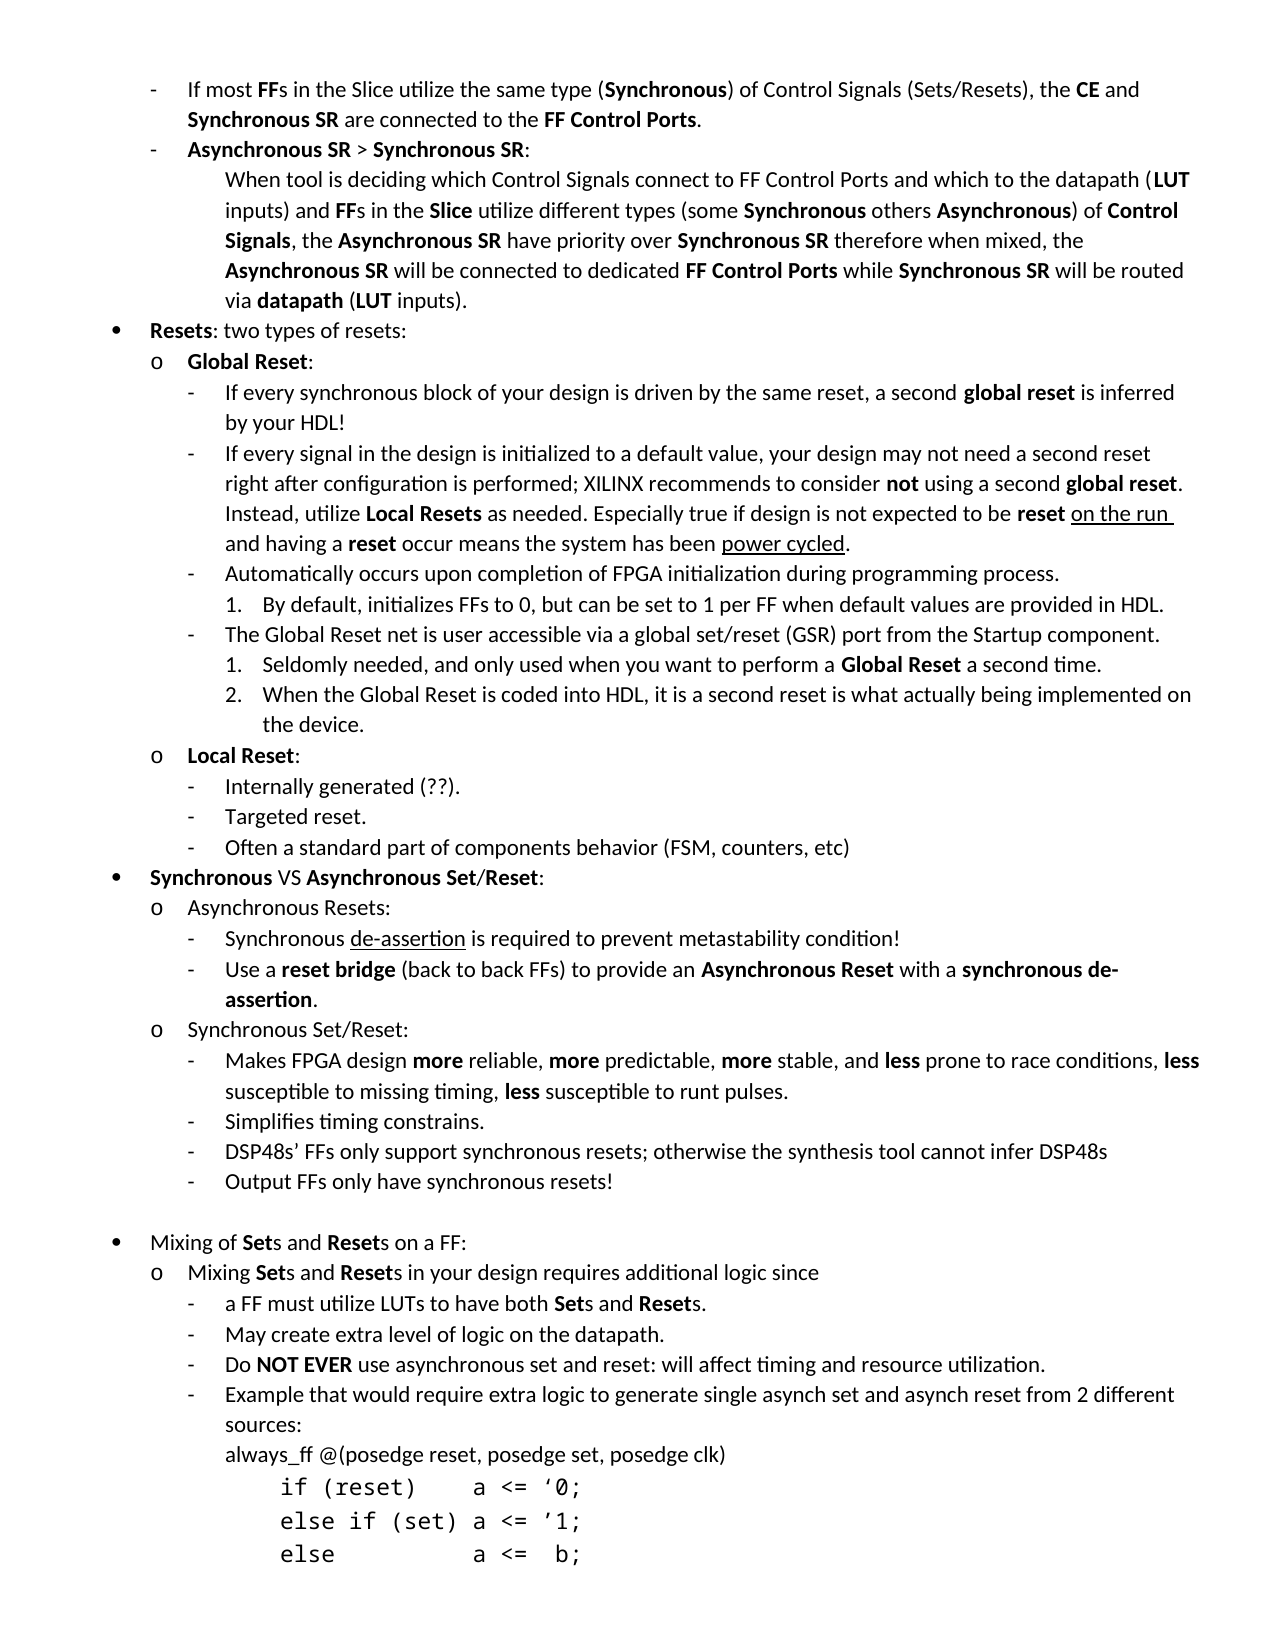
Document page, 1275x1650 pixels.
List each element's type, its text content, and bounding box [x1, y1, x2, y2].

list Seldomly needed, and only used when you want to perform a Global Reset a second time. [225, 650, 1200, 678]
list Mixing Sets and Resets in your design requires additional logic since [150, 1258, 1200, 1287]
list The Global Reset net is user accessible via a global set/reset (GSR) port from the Startup component. [187, 620, 1200, 648]
list Synchronous VS Asynchronous Set/Reset: [112, 863, 1200, 891]
list If every synchronous block of your design is driven by the same reset, a second global reset is inferred by your HDL! [187, 378, 1200, 437]
list May create extra level of logic on the datapath. [187, 1320, 1200, 1348]
list DSP48s’ FFs only support synchronous resets; otherwise the synthesis tool cannot infer DSP48s [187, 1137, 1200, 1165]
list Output FFs only have synchronous resets! [187, 1167, 1200, 1196]
list else if (set) a <= ’1; [225, 1504, 1200, 1536]
list Synchronous de-assertion is required to prevent metastability condition! [187, 924, 1200, 953]
list By default, initializes FFs to 0, but can be set to 1 per FF when default values are provided in HDL. [225, 590, 1200, 618]
list Asynchronous SR > Synchronous SR: [150, 135, 1200, 163]
list Asynchronous Resets: [150, 893, 1200, 922]
list else a <= b; [225, 1538, 1200, 1569]
list Synchronous Set/Reset: [150, 1015, 1200, 1044]
list Example that would require extra logic to generate single asynch set and asynch reset from 2 different sources: [187, 1380, 1200, 1438]
list Often a standard part of components behavior (FSM, counters, etc) [187, 833, 1200, 861]
list When tool is deciding which Control Signals connect to FF Control Ports and which to the datapath (LUT inputs) and FFs in the Slice utilize different types (some Synchronous others Asynchronous) of Control Signals, the Asynchronous SR have priority over Synchronous SR therefore when mixed, the Asynchronous SR will be connected to dedicated FF Control Ports while Synchronous SR will be routed via datapath (LUT inputs). [225, 166, 1200, 314]
list Global Reset: [150, 347, 1200, 376]
list Targeted reset. [187, 802, 1200, 831]
list Local Reset: [150, 741, 1200, 770]
list Internally generated (??). [187, 772, 1200, 800]
list Simplifies timing constrains. [187, 1107, 1200, 1135]
list If every signal in the design is initialized to a default value, your design may not need a second reset right after configuration is performed; XILINX recommends to consider not using a second global reset. Instead, utilize Local Resets as needed. Especially true if design is not expected to be reset on the run and having a reset occur means the system has been power cycled. [187, 439, 1200, 557]
list Resets: two types of resets: [112, 317, 1200, 345]
list Mixing of Sets and Resets on a FF: [112, 1228, 1200, 1256]
list Automatically occurs upon completion of FPGA initialization during programming process. [187, 559, 1200, 588]
list When the Global Reset is coded into HDL, it is a second reset is what actually being implemented on the device. [225, 680, 1200, 739]
list if (reset) a <= ‘0; [225, 1471, 1200, 1502]
list Makes FPGA design more reliable, more predictable, more stable, and less prone to race conditions, less susceptible to missing timing, less susceptible to runt pulses. [187, 1047, 1200, 1105]
list always_ff @(posedge reset, posedge set, posedge clk) [225, 1441, 1200, 1469]
list a FF must utilize LUTs to have both Sets and Resets. [187, 1289, 1200, 1318]
list Use a reset bridge (back to back FFs) to provide an Asynchronous Reset with a synchronous de-assertion. [187, 955, 1200, 1013]
list If most FFs in the Slice utilize the same type (Synchronous) of Control Signals (Sets/Resets), the CE and Synchronous SR are connected to the FF Control Ports. [150, 75, 1200, 133]
list Do NOT EVER use asynchronous set and reset: will affect timing and resource utilization. [187, 1350, 1200, 1378]
